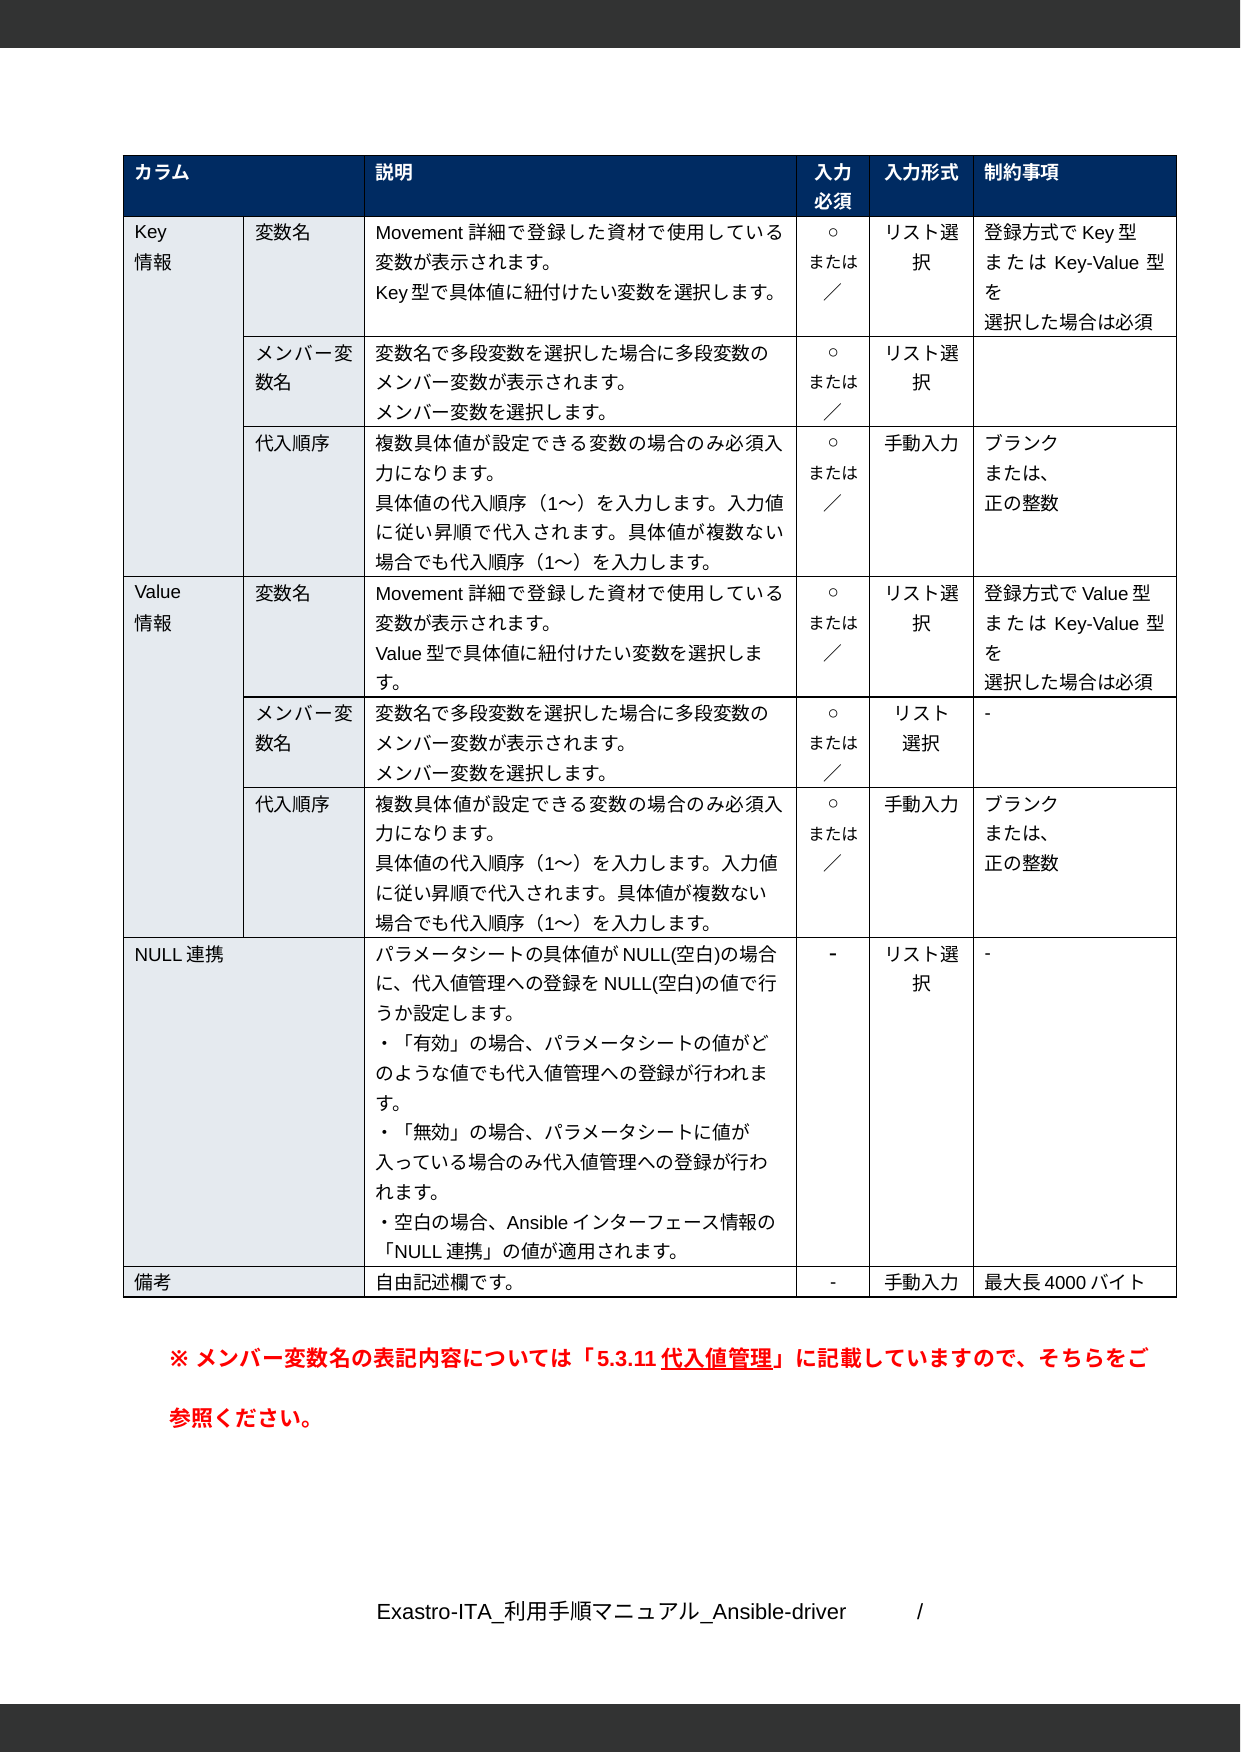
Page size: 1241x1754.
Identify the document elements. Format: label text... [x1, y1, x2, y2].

picture [0, 1704, 1241, 1752]
table_cell 備考 [124, 1267, 364, 1296]
table_cell 手動入力 [870, 1267, 973, 1296]
table_cell メンバー変数名 [244, 337, 364, 426]
table_cell ブランク または、 正の整数 [974, 788, 1176, 937]
table_cell 変数名 [244, 217, 364, 336]
table_cell リスト選択 [870, 217, 973, 336]
table_cell ブランク または、 正の整数 [974, 427, 1176, 576]
table_cell 自由記述欄です。 [365, 1267, 796, 1296]
table_cell リスト選択 [870, 337, 973, 426]
table_cell リスト選択 [870, 938, 973, 1266]
table_cell Movement詳細で登録した資材で使用している変数が表示されます。 Key型で具体値に紐付けたい変数を選択します。 [365, 217, 796, 336]
table_cell ○ または ／ [797, 788, 869, 937]
table_cell ○ または ／ [797, 698, 869, 787]
table_cell ○ または ／ [797, 577, 869, 696]
table_cell ○ または ／ [797, 337, 869, 426]
table_cell 複数具体値が設定できる変数の場合のみ必須入力になります。 具体値の代入順序（1～）を入力します。入力値に従い昇順で代入されます。具体値が複数ない場合でも代入順序（1～）を入力します。 [365, 427, 796, 576]
table_cell 変数名で多段変数を選択した場合に多段変数の メンバー変数が表示されます。 メンバー変数を選択します。 [365, 698, 796, 787]
table_cell リスト 選択 [870, 698, 973, 787]
picture [0, 0, 1241, 48]
table_header 説明 [365, 156, 796, 216]
table_cell リスト選択 [870, 577, 973, 696]
table_header 制約事項 [974, 156, 1176, 216]
table_cell 代入順序 [244, 427, 364, 576]
table_cell 手動入力 [870, 788, 973, 937]
table_cell 変数名 [244, 577, 364, 696]
table_cell 最大長4000バイト [974, 1267, 1176, 1296]
table_cell Value 情報 [124, 577, 243, 937]
table_cell パラメータシートの具体値がNULL(空白)の場合に、代入値管理への登録をNULL(空白)の値で行うか設定します。 ・「有効」の場合、パラメータシートの値がどのような値でも代入値管理への登録が行われます。 ・「無効」の場合、パラメータシートに値が入っている場合のみ代入値管理への登録が行われます。 ・空白の場合、Ansibleインターフェース情報の「NULL連携」の値が適用されます。 [365, 938, 796, 1266]
table_cell 代入順序 [244, 788, 364, 937]
table_cell Key 情報 [124, 217, 243, 576]
table_header カラム [124, 156, 364, 216]
table_cell NULL連携 [124, 938, 364, 1266]
table_cell - [974, 698, 1176, 787]
table_cell - [974, 938, 1176, 1266]
table_cell ○ または ／ [797, 427, 869, 576]
text ※ メンバー変数名の表記内容については「5.3.11代入値管理」に記載していますので、そちらをご参照ください。 [169, 1327, 1152, 1446]
table_cell 変数名で多段変数を選択した場合に多段変数の メンバー変数が表示されます。 メンバー変数を選択します。 [365, 337, 796, 426]
table_cell Movement詳細で登録した資材で使用している変数が表示されます。 Value型で具体値に紐付けたい変数を選択します。 [365, 577, 796, 696]
table_header 入力形式 [870, 156, 973, 216]
table_header 入力必須 [797, 156, 869, 216]
table_cell 登録方式でValue型 またはKey-Value型を 選択した場合は必須 [974, 577, 1176, 696]
table_cell ○ または ／ [797, 217, 869, 336]
table_cell 登録方式でKey型 またはKey-Value型を 選択した場合は必須 [974, 217, 1176, 336]
table_cell - [797, 938, 869, 1266]
table_cell - [797, 1267, 869, 1296]
table_cell [974, 337, 1176, 426]
table_cell メンバー変数名 [244, 698, 364, 787]
table_cell 手動入力 [870, 427, 973, 576]
table_cell 複数具体値が設定できる変数の場合のみ必須入力になります。 具体値の代入順序（1～）を入力します。入力値に従い昇順で代入されます。具体値が複数ない場合でも代入順序（1～）を入力します。 [365, 788, 796, 937]
